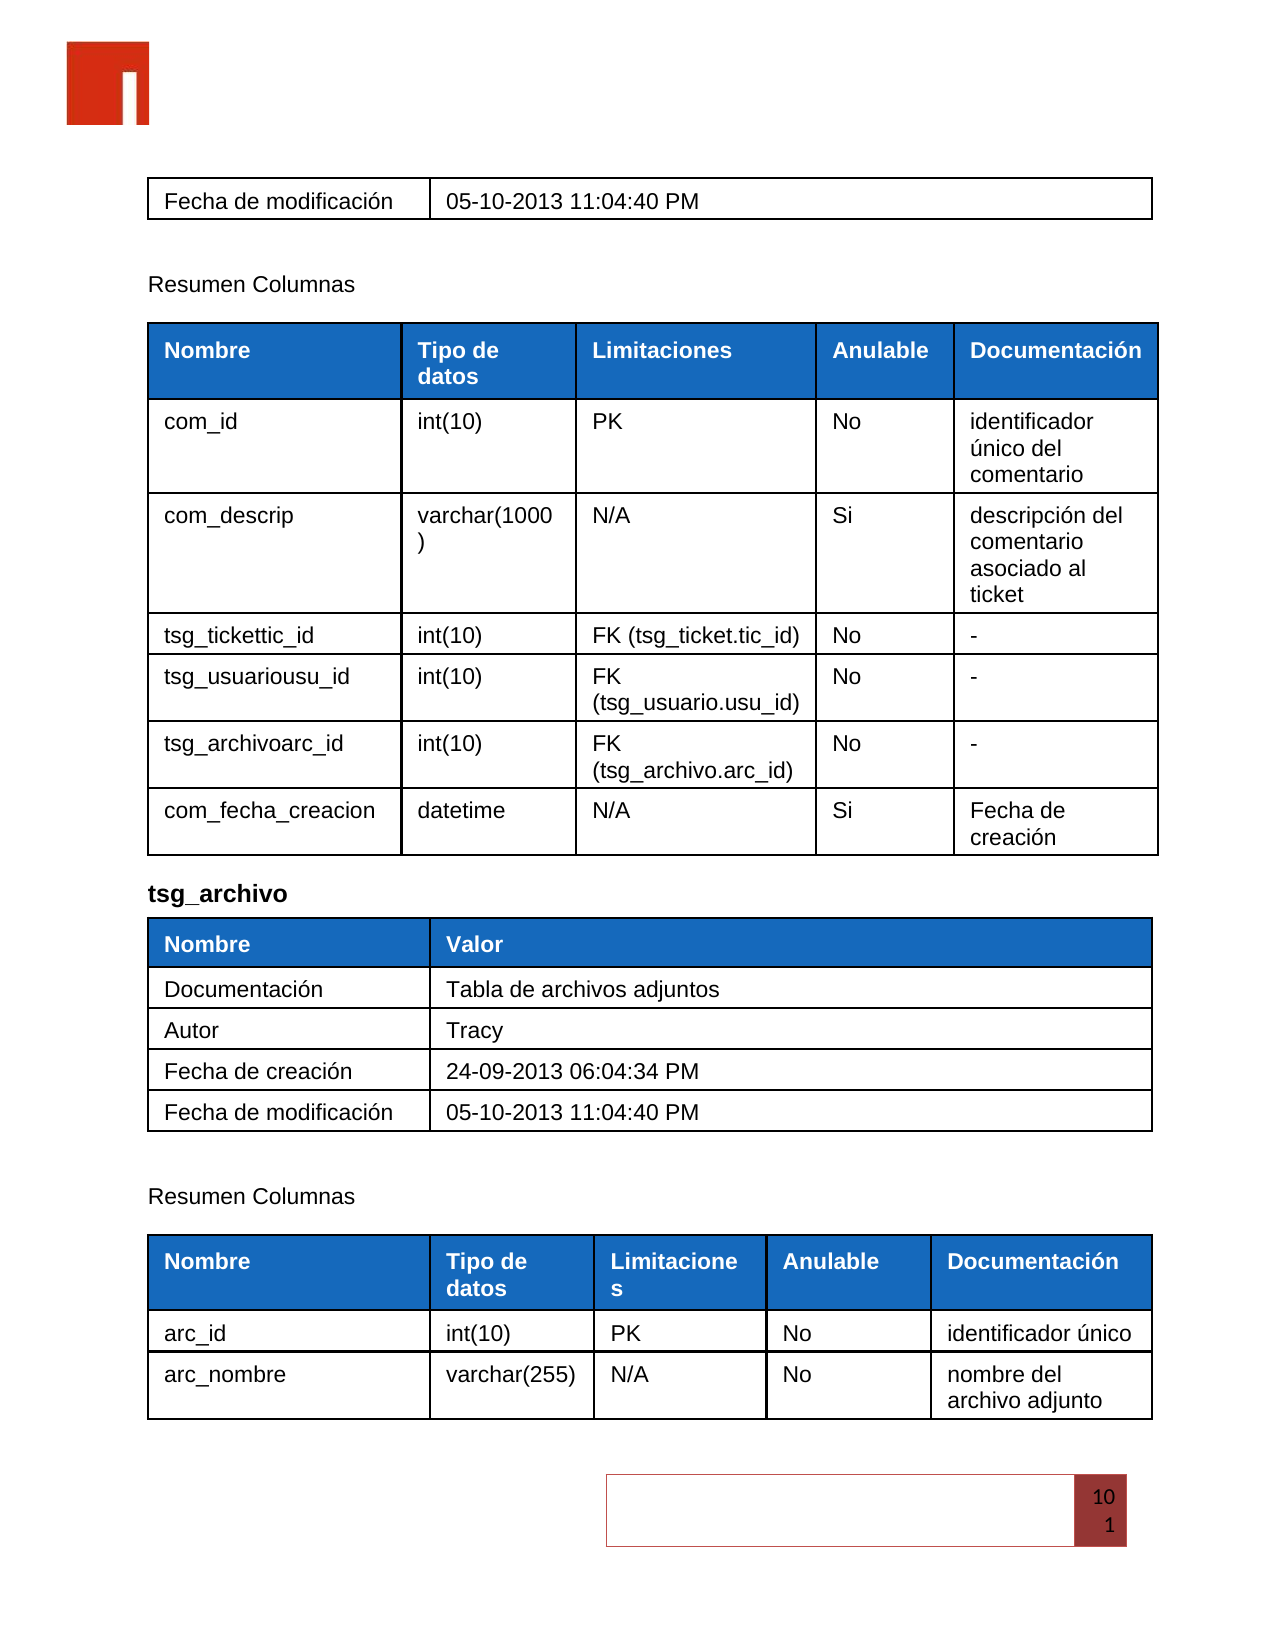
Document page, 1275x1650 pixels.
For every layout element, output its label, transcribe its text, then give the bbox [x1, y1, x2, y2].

table_cell tsg_usuariousu_id [149, 655, 400, 720]
table_cell Fecha de creación [955, 789, 1157, 854]
table_cell identificador único del comentario [955, 400, 1157, 492]
table_cell descripción del comentario asociado al ticket [955, 494, 1157, 612]
table_cell No [817, 722, 953, 787]
table_cell int(10) [403, 614, 575, 652]
table_cell Fecha de modificación [149, 1091, 429, 1129]
table_header Limitaciones [577, 324, 815, 398]
table_cell tsg_archivoarc_id [149, 722, 400, 787]
table_cell - [955, 655, 1157, 720]
table_cell tsg_tickettic_id [149, 614, 400, 652]
table_cell No [817, 400, 953, 492]
table_cell datetime [403, 789, 575, 854]
table_cell Si [817, 789, 953, 854]
text Resumen Columnas [148, 271, 1157, 298]
table_cell PK [577, 400, 815, 492]
table_header Valor [431, 919, 1151, 966]
table_cell Fecha de creación [149, 1050, 429, 1089]
table_cell arc_nombre [149, 1353, 429, 1418]
table_cell - [955, 614, 1157, 652]
table_cell varchar(1000) [403, 494, 575, 612]
table_cell int(10) [403, 722, 575, 787]
table_cell 05-10-2013 11:04:40 PM [431, 179, 1151, 218]
table_cell FK (tsg_archivo.arc_id) [577, 722, 815, 787]
table_header Tipo de datos [403, 324, 575, 398]
table_cell 24-09-2013 06:04:34 PM [431, 1050, 1151, 1089]
table_cell Si [817, 494, 953, 612]
text Resumen Columnas [148, 1183, 1157, 1209]
picture [66, 41, 150, 125]
table_cell N/A [577, 789, 815, 854]
table_cell varchar(255) [431, 1353, 593, 1418]
table_header Tipo de datos [431, 1236, 593, 1309]
table_cell com_descrip [149, 494, 400, 612]
table_cell PK [595, 1311, 765, 1350]
table_cell Tabla de archivos adjuntos [431, 968, 1151, 1007]
table_cell Autor [149, 1009, 429, 1048]
table_cell Tracy [431, 1009, 1151, 1048]
table_cell com_fecha_creacion [149, 789, 400, 854]
table_cell Fecha de modificación [149, 179, 429, 218]
table_header Nombre [149, 1236, 429, 1309]
table_cell No [768, 1311, 930, 1350]
table_cell N/A [595, 1353, 765, 1418]
table_header Documentación [955, 324, 1157, 398]
table_header Anulable [817, 324, 953, 398]
table_cell identificador único [932, 1311, 1151, 1350]
subtitle tsg_archivo [148, 879, 1157, 908]
table_cell N/A [577, 494, 815, 612]
table_cell No [817, 614, 953, 652]
table_header Nombre [149, 919, 429, 966]
table_header Limitaciones [595, 1236, 765, 1309]
table_header Nombre [149, 324, 400, 398]
table_cell int(10) [403, 400, 575, 492]
table_cell - [955, 722, 1157, 787]
table_header Documentación [932, 1236, 1151, 1309]
table_cell No [817, 655, 953, 720]
table_cell int(10) [431, 1311, 593, 1350]
table_cell nombre del archivo adjunto [932, 1353, 1151, 1418]
table_cell Documentación [149, 968, 429, 1007]
table_cell FK (tsg_usuario.usu_id) [577, 655, 815, 720]
table_cell No [768, 1353, 930, 1418]
table_cell 05-10-2013 11:04:40 PM [431, 1091, 1151, 1129]
table_cell int(10) [403, 655, 575, 720]
table_header Anulable [768, 1236, 930, 1309]
table_cell com_id [149, 400, 400, 492]
table_cell FK (tsg_ticket.tic_id) [577, 614, 815, 652]
table_cell arc_id [149, 1311, 429, 1350]
